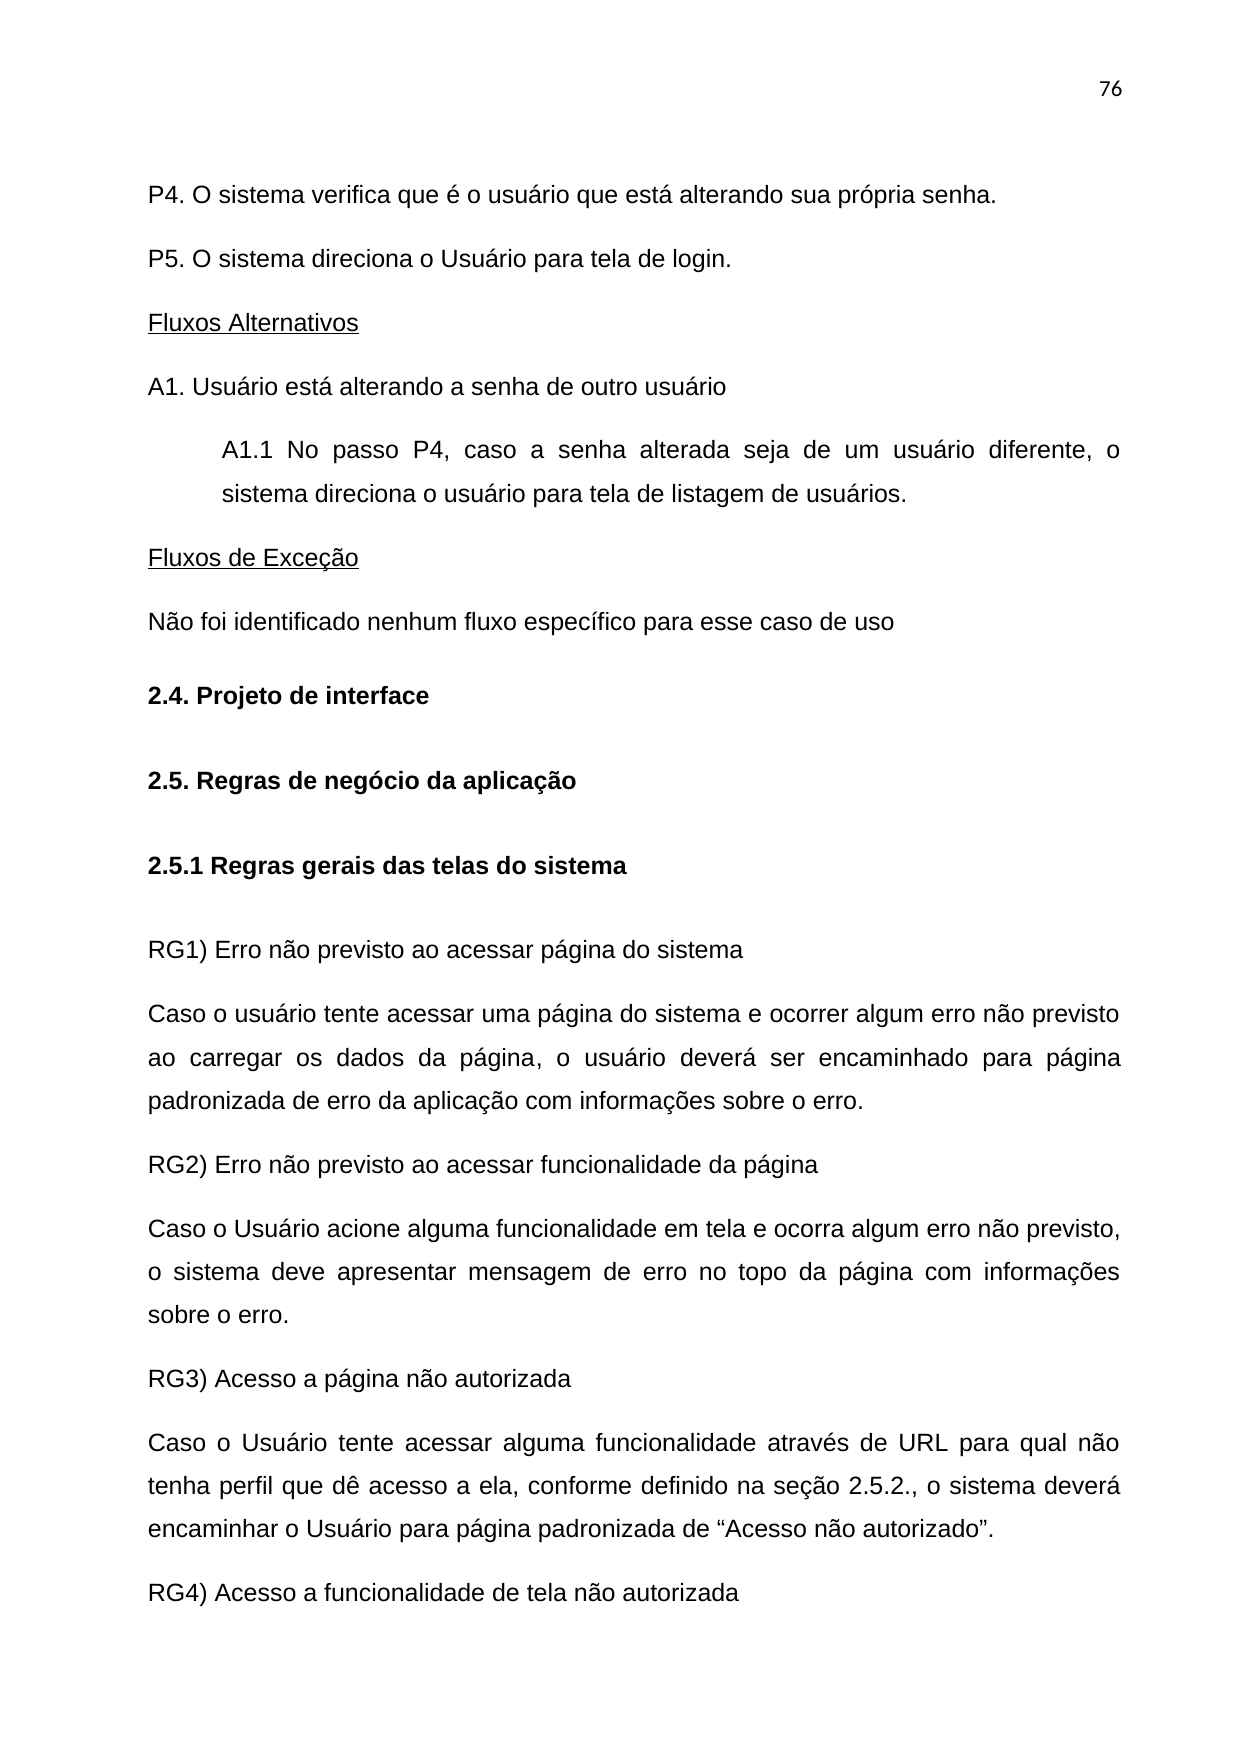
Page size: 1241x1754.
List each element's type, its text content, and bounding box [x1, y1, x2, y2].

text Caso o Usuário acione alguma funcionalidade em tela e ocorra algum erro não previsto, o sistema deve apresentar mensagem de erro no topo da página com informações sobre o erro. [148, 1214, 1122, 1329]
text P5. O sistema direciona o Usuário para tela de login. [148, 243, 1122, 272]
text 2.5.1 Regras gerais das telas do sistema [148, 851, 1122, 879]
text RG4) Acesso a funcionalidade de tela não autorizada [148, 1578, 1122, 1607]
text Caso o Usuário tente acessar alguma funcionalidade através de URL para qual não tenha perfil que dê acesso a ela, conforme definido na seção 2.5.2., o sistema deverá encaminhar o Usuário para página padronizada de “Acesso não autorizado”. [148, 1428, 1122, 1543]
text Fluxos de Exceção [148, 542, 1122, 571]
text RG3) Acesso a página não autorizada [148, 1364, 1122, 1393]
text 2.4. Projeto de interface [148, 681, 1122, 710]
text A1.1 No passo P4, caso a senha alterada seja de um usuário diferente, o sistema direciona o usuário para tela de listagem de usuários. [222, 435, 1122, 507]
text RG2) Erro não previsto ao acessar funcionalidade da página [148, 1150, 1122, 1178]
text Não foi identificado nenhum fluxo específico para esse caso de uso [148, 606, 1122, 635]
text Caso o usuário tente acessar uma página do sistema e ocorrer algum erro não previsto ao carregar os dados da página, o usuário deverá ser encaminhado para página padronizada de erro da aplicação com informações sobre o erro. [148, 999, 1122, 1114]
text RG1) Erro não previsto ao acessar página do sistema [148, 936, 1122, 964]
text P4. O sistema verifica que é o usuário que está alterando sua própria senha. [148, 179, 1122, 208]
text 2.5. Regras de negócio da aplicação [148, 766, 1122, 795]
text Fluxos Alternativos [148, 307, 1122, 336]
text A1. Usuário está alterando a senha de outro usuário [148, 371, 1122, 400]
